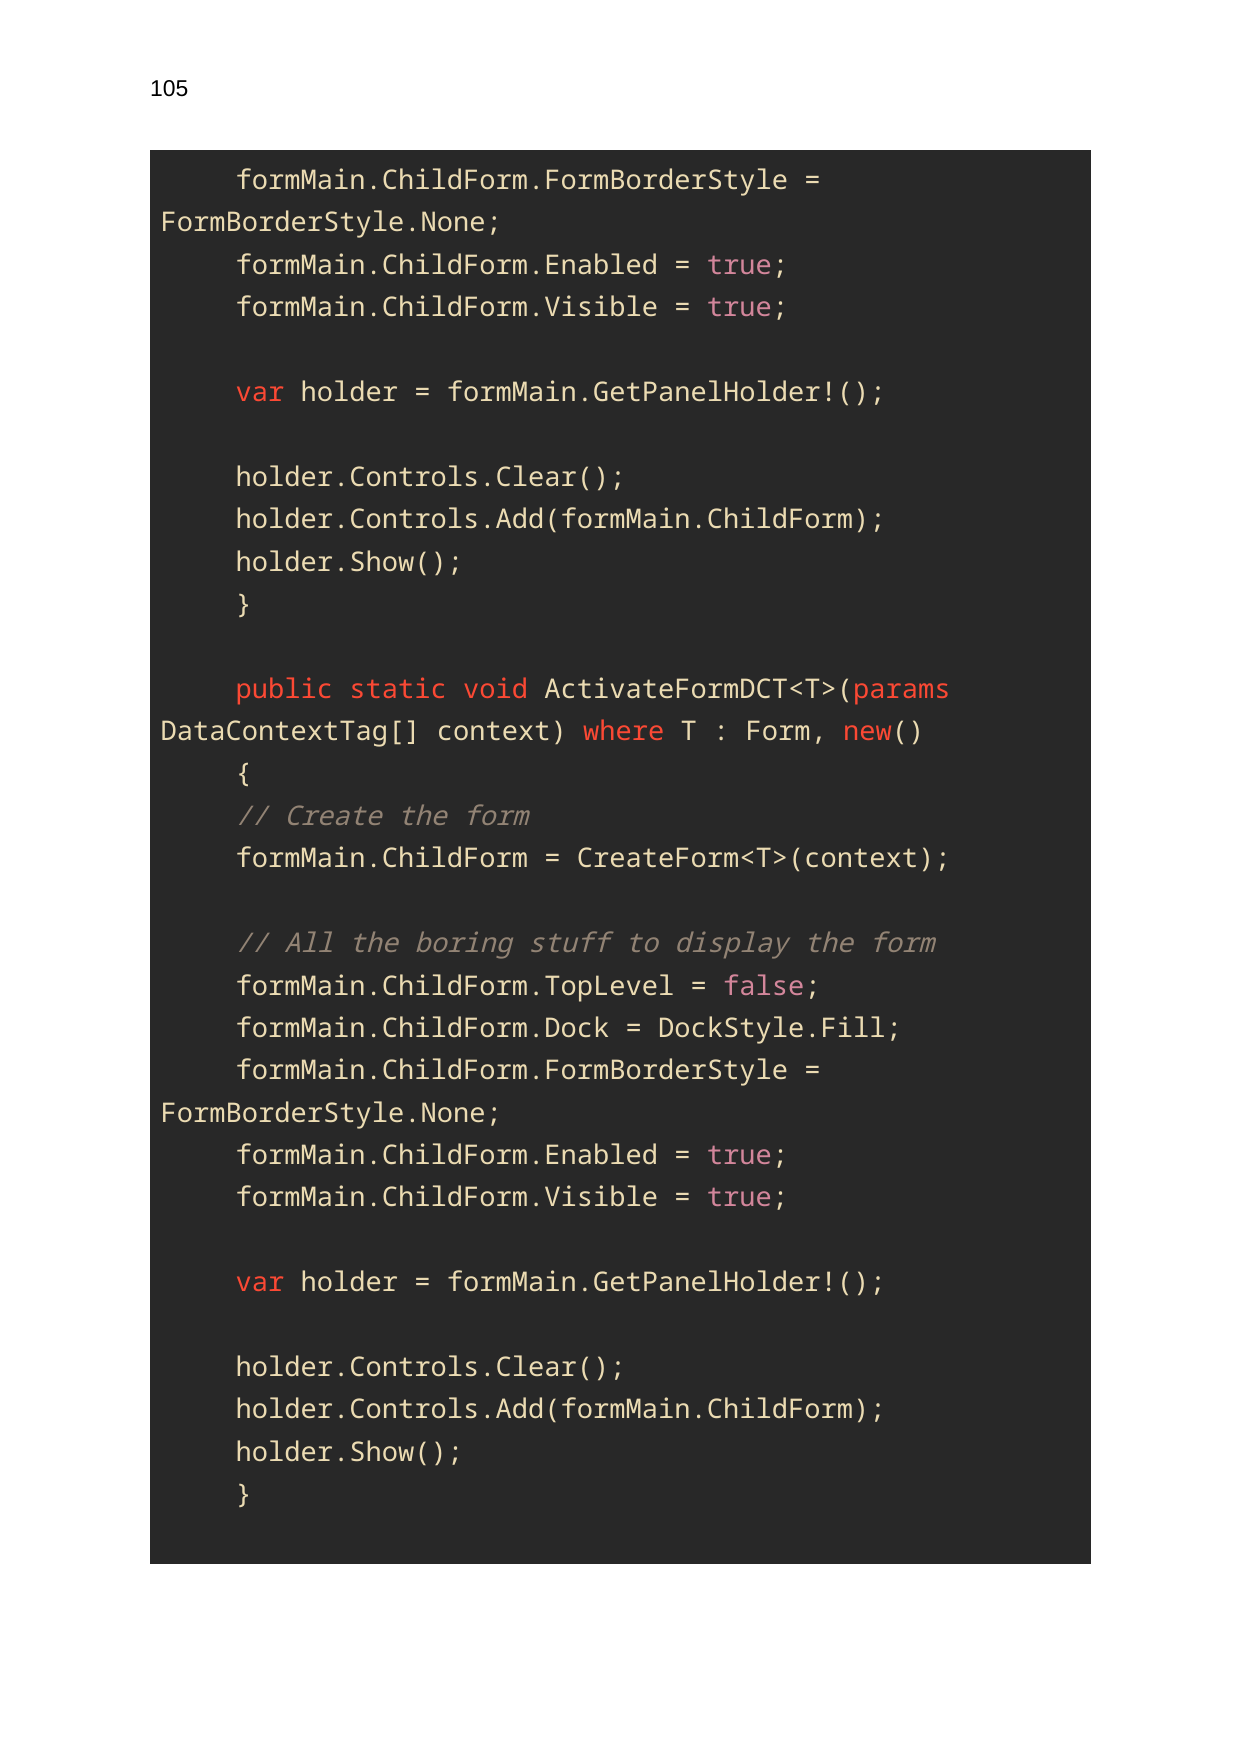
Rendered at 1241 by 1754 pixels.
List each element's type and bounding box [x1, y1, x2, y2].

table_header [150, 150, 1091, 1564]
